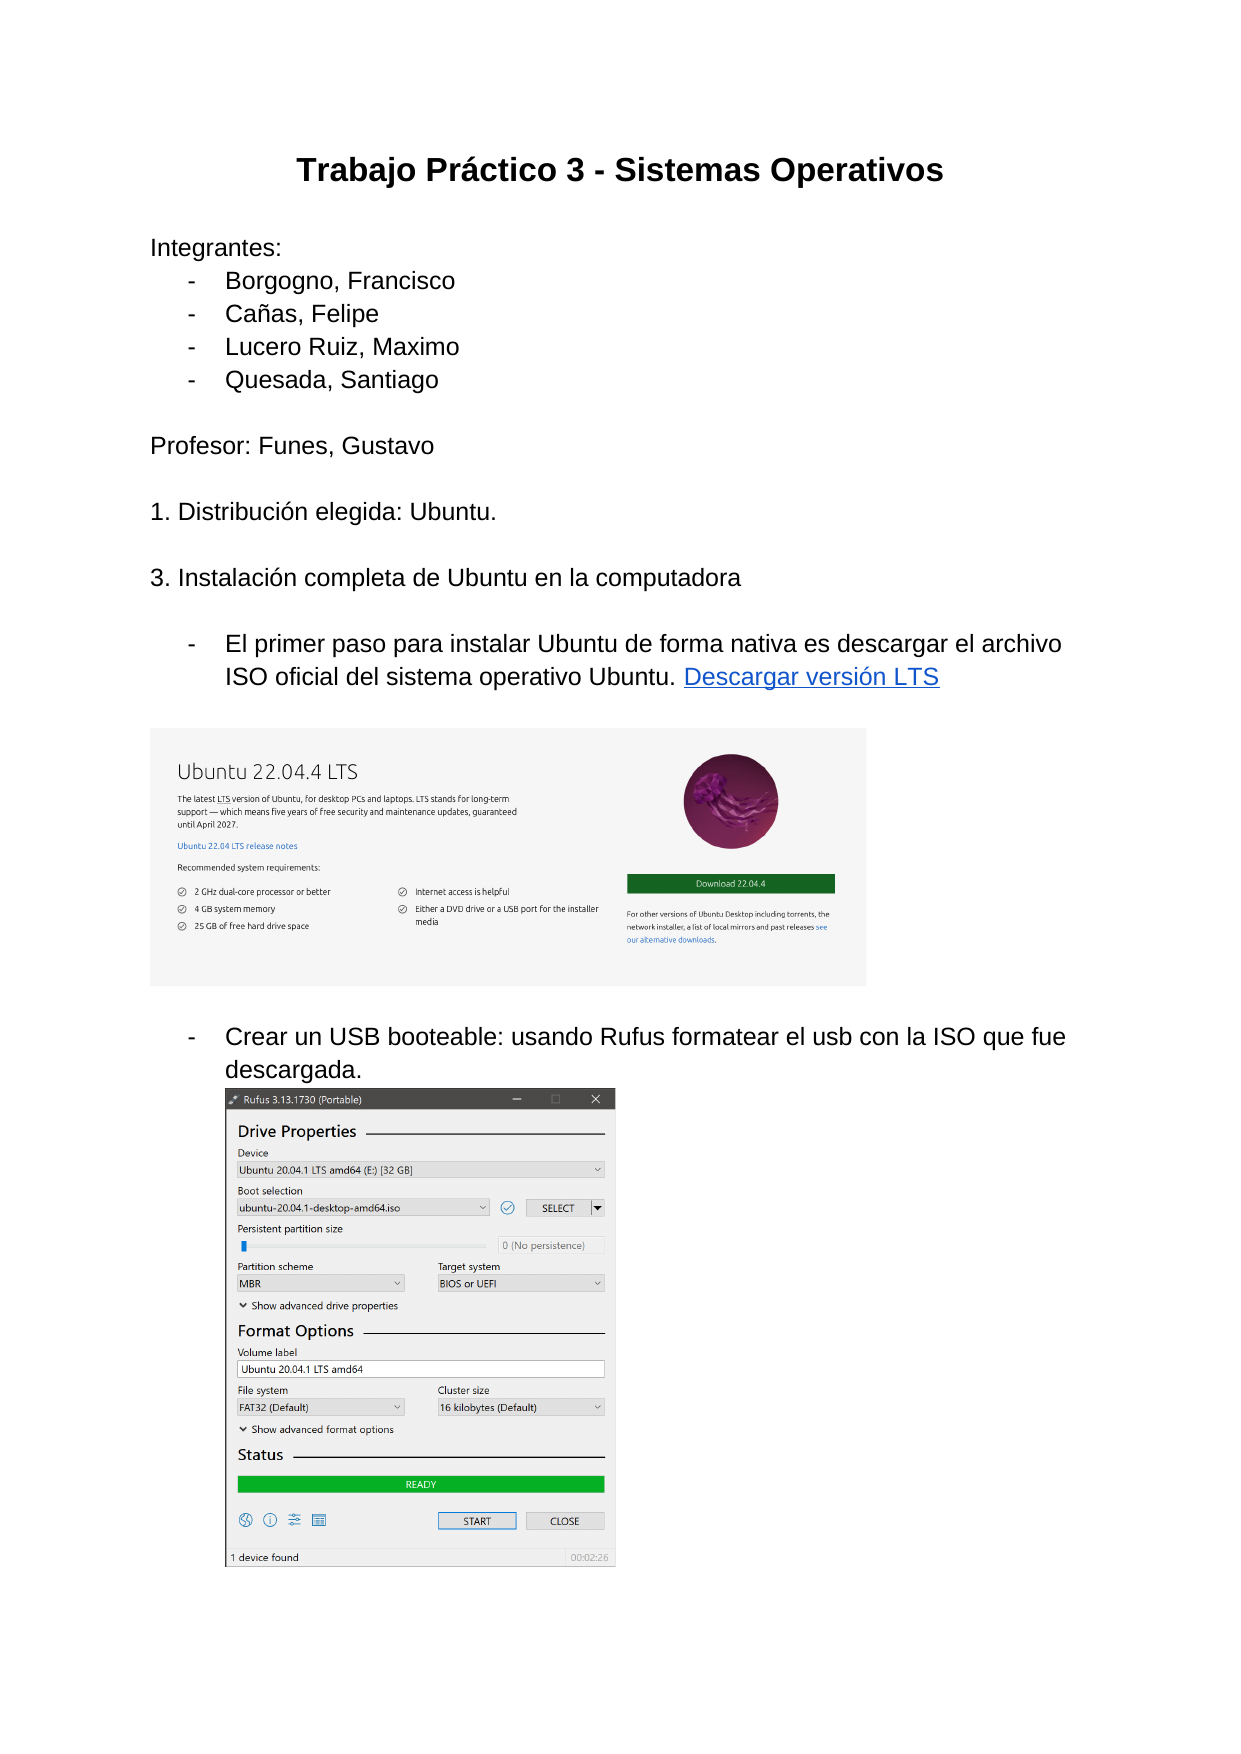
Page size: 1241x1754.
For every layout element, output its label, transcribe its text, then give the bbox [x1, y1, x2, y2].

text 3. Instalación completa de Ubuntu en la computadora [150, 563, 1090, 592]
text 1. Distribución elegida: Ubuntu. [150, 497, 1090, 526]
text Trabajo Práctico 3 - Sistemas Operativos [150, 150, 1090, 188]
list Lucero Ruiz, Maximo [187, 332, 1090, 361]
picture [225, 1088, 616, 1567]
picture [150, 728, 867, 986]
list Quesada, Santiago [187, 365, 1090, 393]
list Cañas, Felipe [187, 299, 1090, 327]
text Profesor: Funes, Gustavo [150, 431, 1090, 459]
list Borgogno, Francisco [187, 266, 1090, 294]
text Integrantes: [150, 233, 1090, 261]
list Crear un USB booteable: usando Rufus formatear el usb con la ISO que fue descargada. [187, 1022, 1090, 1084]
list El primer paso para instalar Ubuntu de forma nativa es descargar el archivo ISO oficial del sistema operativo Ubuntu. Descargar versión LTS [187, 629, 1090, 691]
